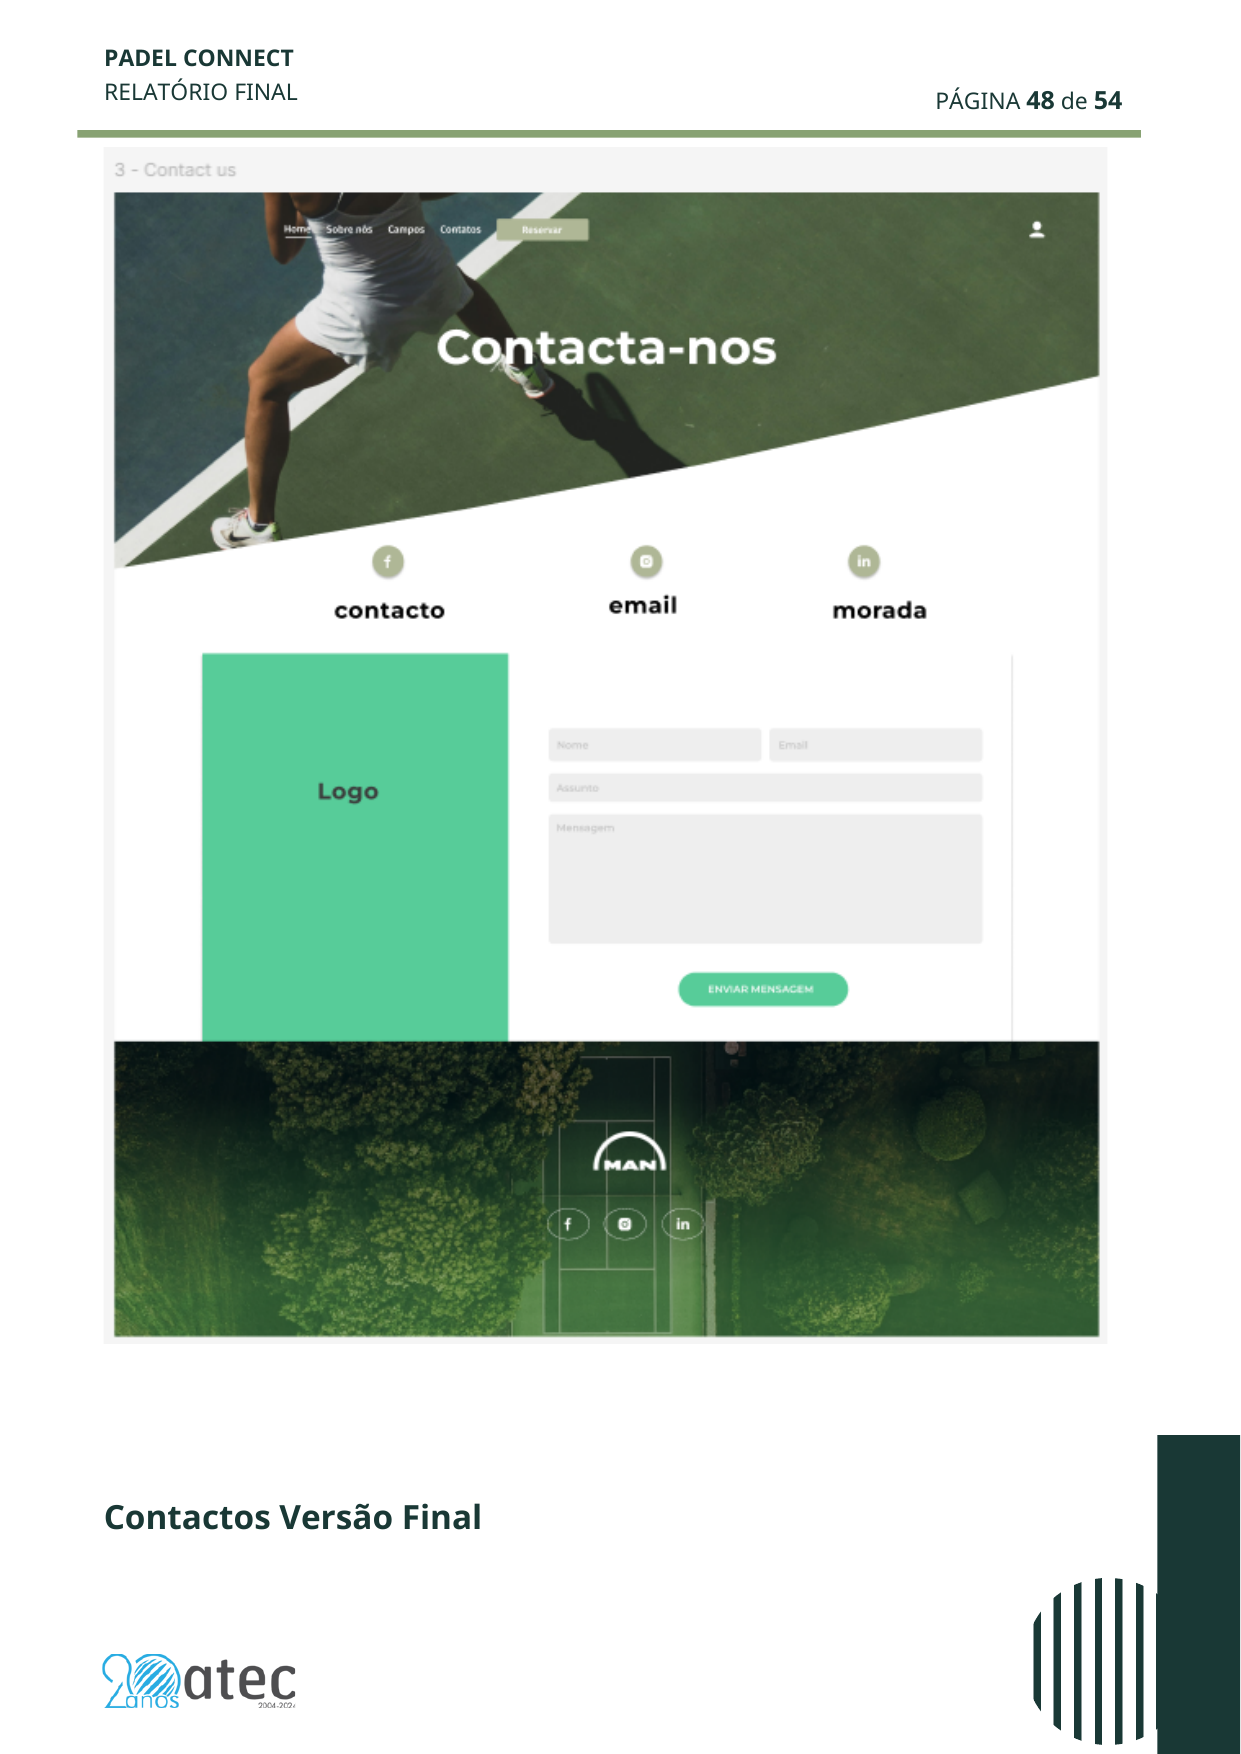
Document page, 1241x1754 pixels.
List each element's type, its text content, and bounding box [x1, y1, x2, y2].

picture [102, 1654, 295, 1708]
picture [1024, 1577, 1157, 1746]
picture [103, 147, 1108, 1344]
text Contactos Versão Final [103, 1494, 1122, 1539]
